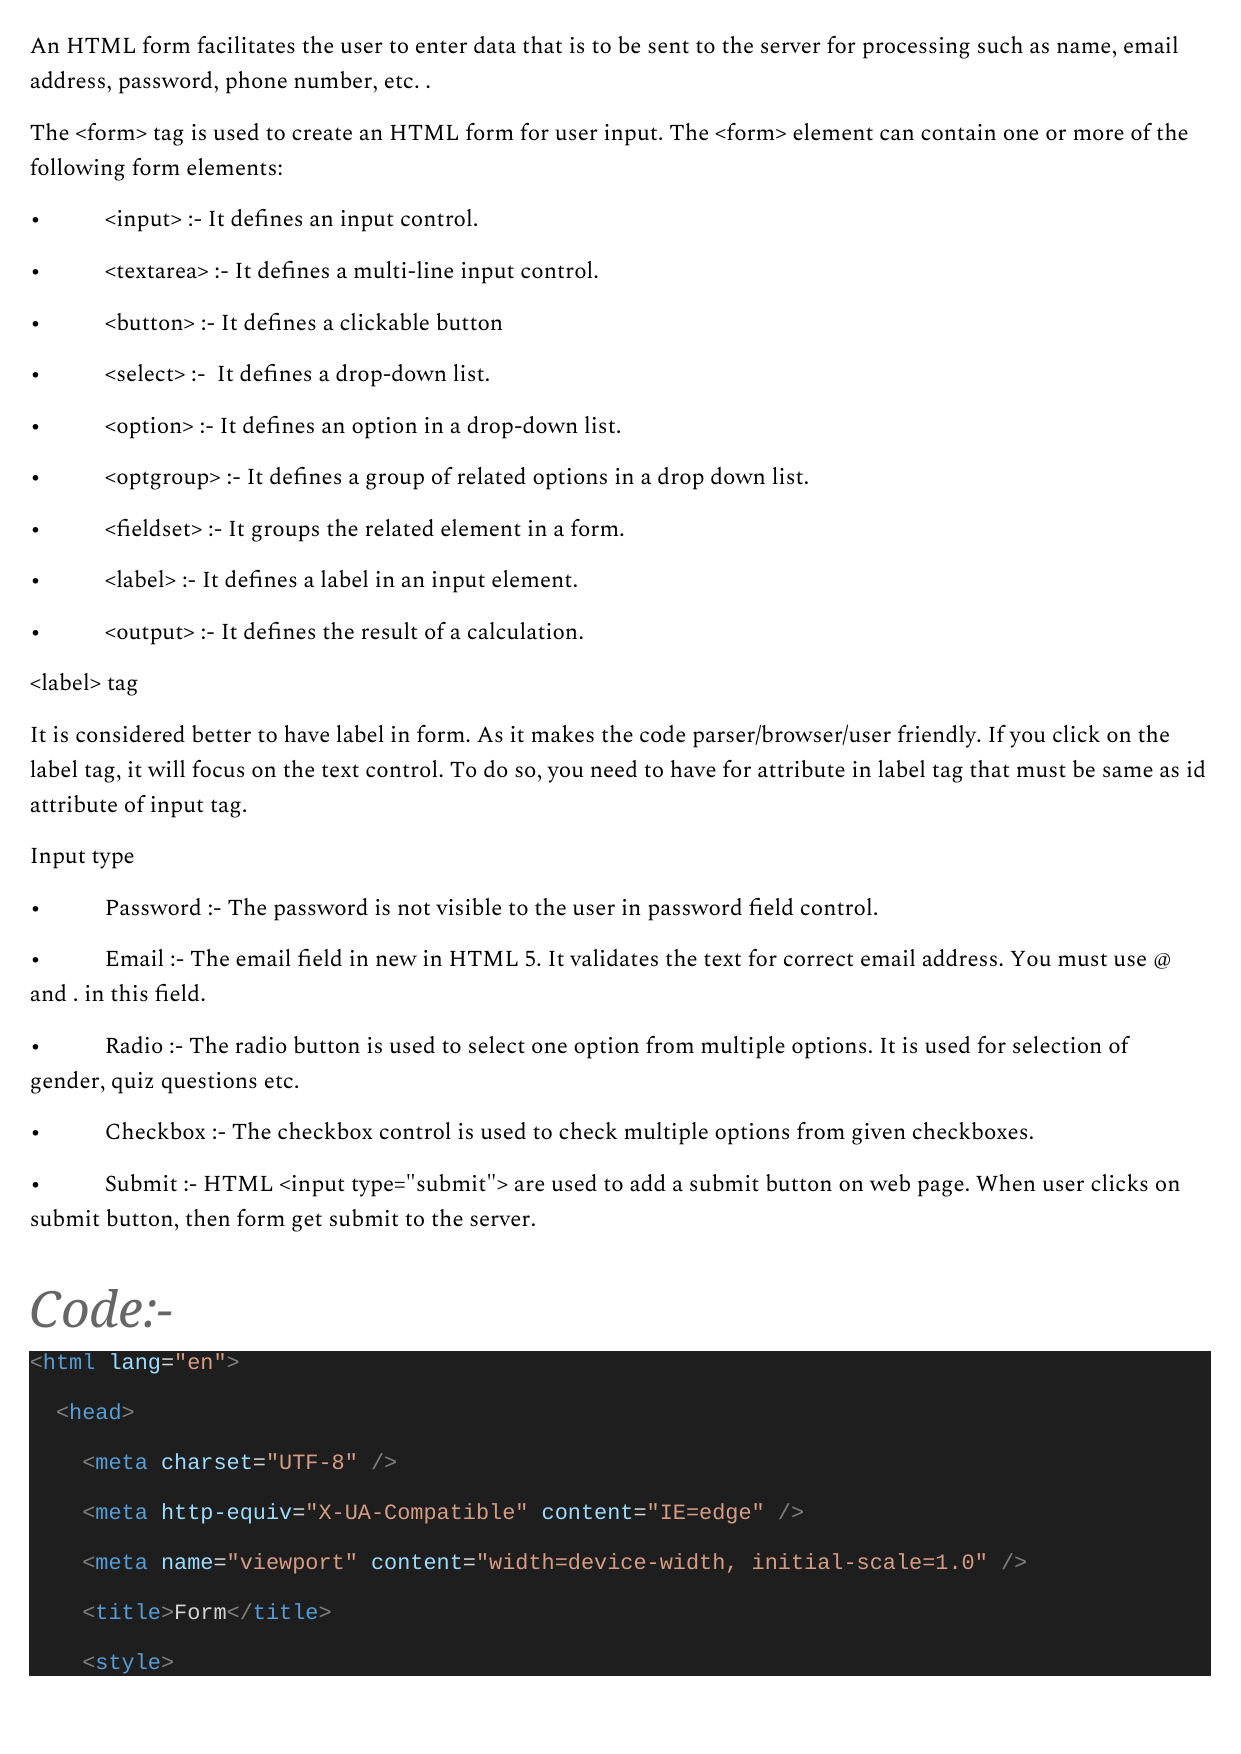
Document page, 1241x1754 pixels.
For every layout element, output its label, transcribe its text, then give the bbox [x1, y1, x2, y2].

text <head> [29, 1401, 1211, 1426]
text <style> [29, 1651, 1211, 1676]
text • <label> :- It defines a label in an input element. [29, 563, 1211, 598]
text • Radio :- The radio button is used to select one option from multiple options. It is used for selection of gender, quiz questions etc. [29, 1029, 1211, 1099]
text <html lang="en"> [29, 1351, 1211, 1376]
text An HTML form facilitates the user to enter data that is to be sent to the server for processing such as name, email address, password, phone number, etc. . [29, 29, 1211, 99]
text • <select> :- It defines a drop-down list. [29, 357, 1211, 392]
text <meta name="viewport" content="width=device-width, initial-scale=1.0" /> [29, 1551, 1211, 1576]
text • <optgroup> :- It defines a group of related options in a drop down list. [29, 460, 1211, 495]
subtitle Code:- [29, 1274, 1211, 1342]
text • Password :- The password is not visible to the user in password field control. [29, 891, 1211, 926]
text The <form> tag is used to create an HTML form for user input. The <form> element can contain one or more of the following form elements: [29, 116, 1211, 186]
text • <option> :- It defines an option in a drop-down list. [29, 409, 1211, 444]
text <meta http-equiv="X-UA-Compatible" content="IE=edge" /> [29, 1501, 1211, 1526]
text • <output> :- It defines the result of a calculation. [29, 615, 1211, 650]
text • Checkbox :- The checkbox control is used to check multiple options from given checkboxes. [29, 1116, 1211, 1150]
text • Submit :- HTML <input type="submit"> are used to add a submit button on web page. When user clicks on submit button, then form get submit to the server. [29, 1167, 1211, 1237]
text • Email :- The email field in new in HTML 5. It validates the text for correct email address. You must use @ and . in this field. [29, 943, 1211, 1012]
text <title>Form</title> [29, 1601, 1211, 1626]
text <meta charset="UTF-8" /> [29, 1451, 1211, 1476]
text <label> tag [29, 667, 1211, 701]
text Input type [29, 839, 1211, 874]
text • <fieldset> :- It groups the related element in a form. [29, 512, 1211, 547]
text • <button> :- It defines a clickable button [29, 306, 1211, 341]
text It is considered better to have label in form. As it makes the code parser/browser/user friendly. If you click on the label tag, it will focus on the text control. To do so, you need to have for attribute in label tag that must be same as id attribute of input tag. [29, 718, 1211, 823]
text • <textarea> :- It defines a multi-line input control. [29, 254, 1211, 289]
text • <input> :- It defines an input control. [29, 202, 1211, 237]
